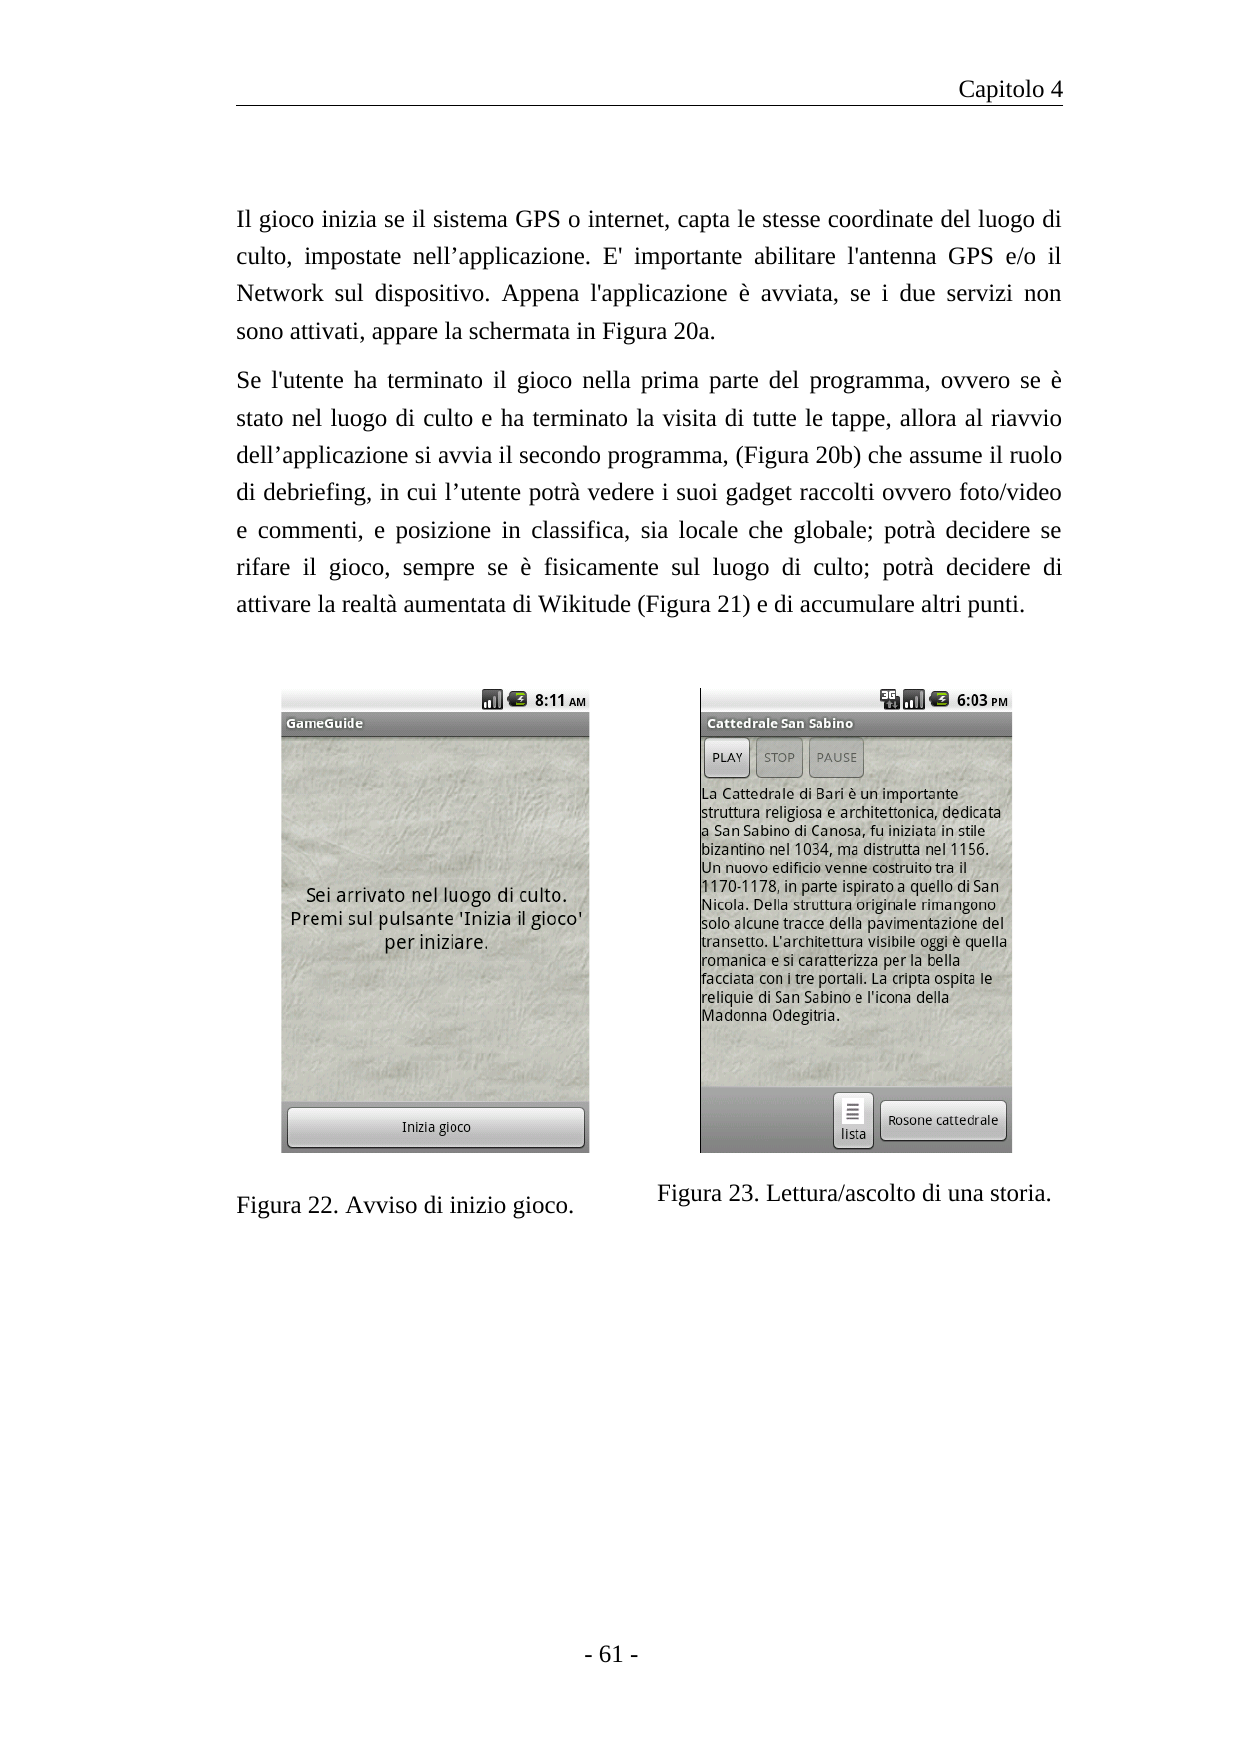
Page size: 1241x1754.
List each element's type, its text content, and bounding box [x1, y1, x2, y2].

text Se l'utente ha terminato il gioco nella prima parte del programma, ovvero se è stato nel luogo di culto e ha terminato la visita di tutte le tappe, allora al riavvio dell’applicazione si avvia il secondo programma, (Figura 20b) che assume il ruolo di debriefing, in cui l’utente potrà vedere i suoi gadget raccolti ovvero foto/video e commenti, e posizione in classifica, sia locale che globale; potrà decidere se rifare il gioco, sempre se è fisicamente sul luogo di culto; potrà decidere di attivare la realtà aumentata di Wikitude (Figura 21) e di accumulare altri punti. [236, 366, 1063, 618]
table_header [646, 676, 1066, 1178]
table_cell Figura 22. Avviso di inizio gioco. [225, 1178, 646, 1228]
text Il gioco inizia se il sistema GPS o internet, capta le stesse coordinate del luogo di culto, impostate nell’applicazione. E' importante abilitare l'antenna GPS e/o il Network sul dispositivo. Appena l'applicazione è avviata, se i due servizi non sono attivati, appare la schermata in Figura 20a. [236, 204, 1063, 344]
picture [281, 688, 590, 1153]
picture [700, 688, 1013, 1153]
table_header [225, 676, 646, 1178]
table_cell Figura 23. Lettura/ascolto di una storia. [646, 1178, 1066, 1228]
